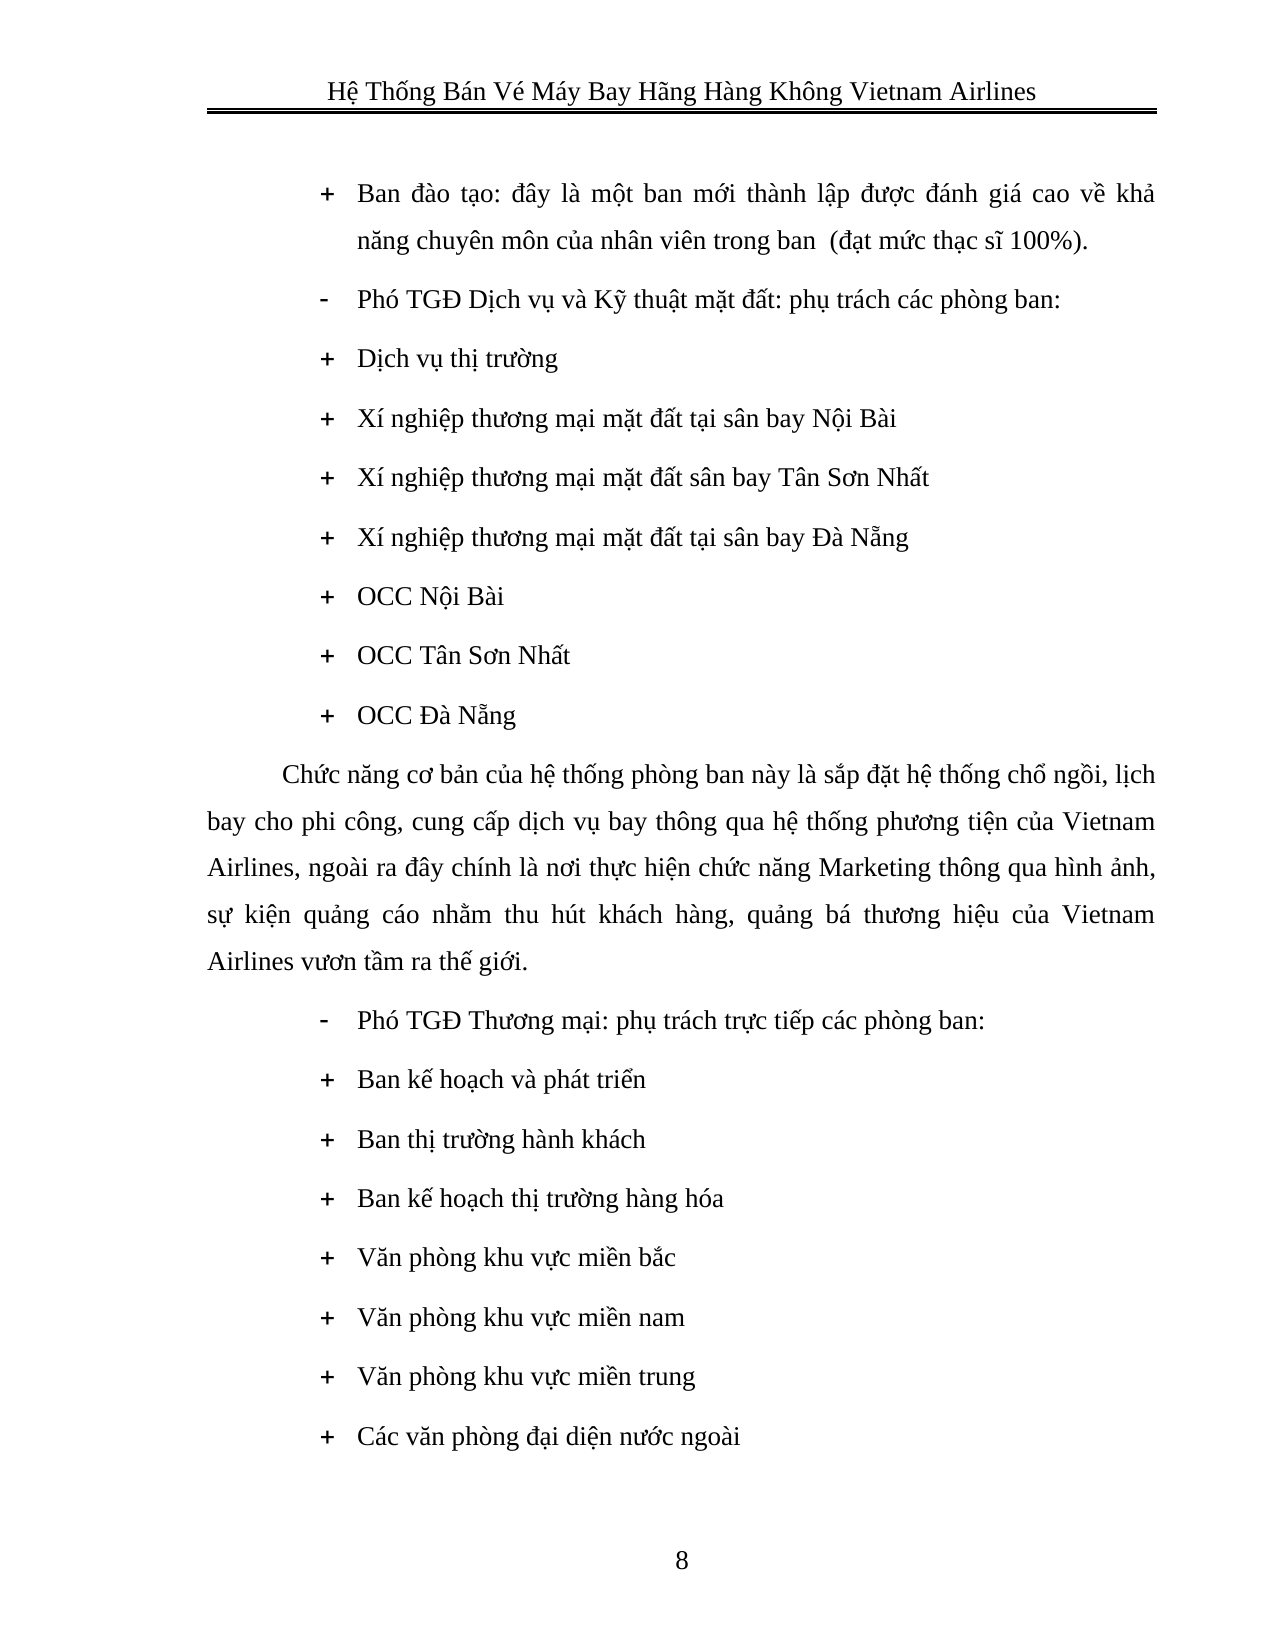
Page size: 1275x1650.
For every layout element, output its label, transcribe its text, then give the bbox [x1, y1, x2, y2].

list Phó TGĐ Dịch vụ và Kỹ thuật mặt đất: phụ trách các phòng ban: [319, 283, 1157, 314]
list Văn phòng khu vực miền trung [319, 1360, 1157, 1391]
list OCC Nội Bài [319, 580, 1157, 611]
list Văn phòng khu vực miền bắc [319, 1241, 1157, 1273]
list Dịch vụ thị trường [319, 342, 1157, 374]
list Ban kế hoạch và phát triển [319, 1063, 1157, 1094]
list Xí nghiệp thương mại mặt đất tại sân bay Đà Nẵng [319, 521, 1157, 552]
text Chức năng cơ bản của hệ thống phòng ban này là sắp đặt hệ thống chổ ngồi, lịch bay cho phi công, cung cấp dịch vụ bay thông qua hệ thống phương tiện của Vietnam Airlines, ngoài ra đây chính là nơi thực hiện chức năng Marketing thông qua hình ảnh, sự kiện quảng cáo nhằm thu hút khách hàng, quảng bá thương hiệu của Vietnam Airlines vươn tầm ra thế giới. [207, 758, 1157, 976]
list Văn phòng khu vực miền nam [319, 1301, 1157, 1332]
list Ban đào tạo: đây là một ban mới thành lập được đánh giá cao về khả năng chuyên môn của nhân viên trong ban (đạt mức thạc sĩ 100%). [319, 177, 1157, 255]
list Xí nghiệp thương mại mặt đất sân bay Tân Sơn Nhất [319, 461, 1157, 492]
list Phó TGĐ Thương mại: phụ trách trực tiếp các phòng ban: [319, 1004, 1157, 1035]
list OCC Đà Nẵng [319, 699, 1157, 730]
list Ban kế hoạch thị trường hàng hóa [319, 1182, 1157, 1213]
list Các văn phòng đại diện nước ngoài [319, 1419, 1157, 1451]
list Xí nghiệp thương mại mặt đất tại sân bay Nội Bài [319, 402, 1157, 433]
list OCC Tân Sơn Nhất [319, 639, 1157, 671]
list Ban thị trường hành khách [319, 1123, 1157, 1154]
